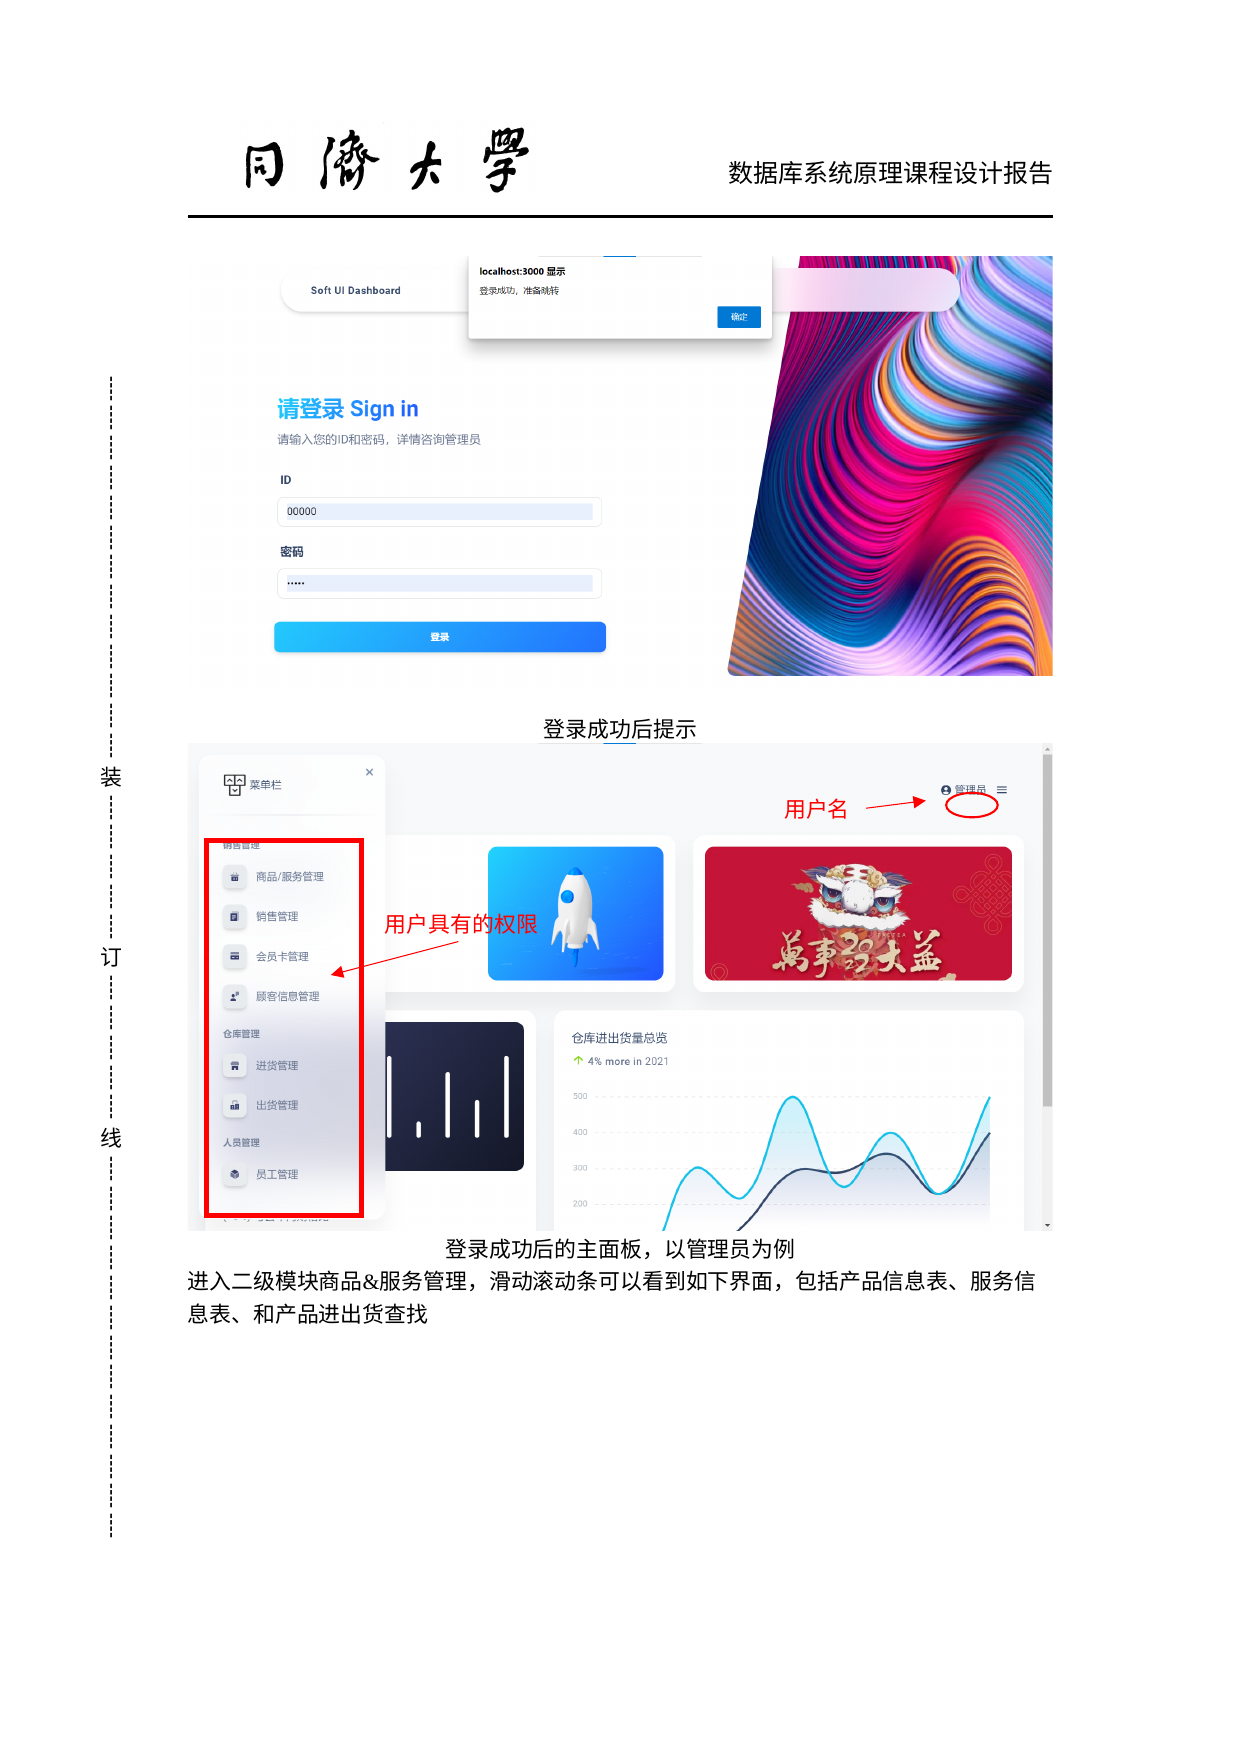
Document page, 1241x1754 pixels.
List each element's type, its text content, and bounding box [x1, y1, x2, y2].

picture [224, 119, 547, 198]
picture [187, 256, 1053, 702]
text 登录成功后提示 [187, 711, 1053, 743]
text 登录成功后的主面板，以管理员为例 [187, 1231, 1053, 1264]
picture [187, 743, 1053, 1231]
picture [1039, 514, 1049, 526]
text 进入二级模块商品&服务管理，滑动滚动条可以看到如下界面，包括产品信息表、服务信息表、和产品进出货查找 [187, 1264, 1053, 1329]
